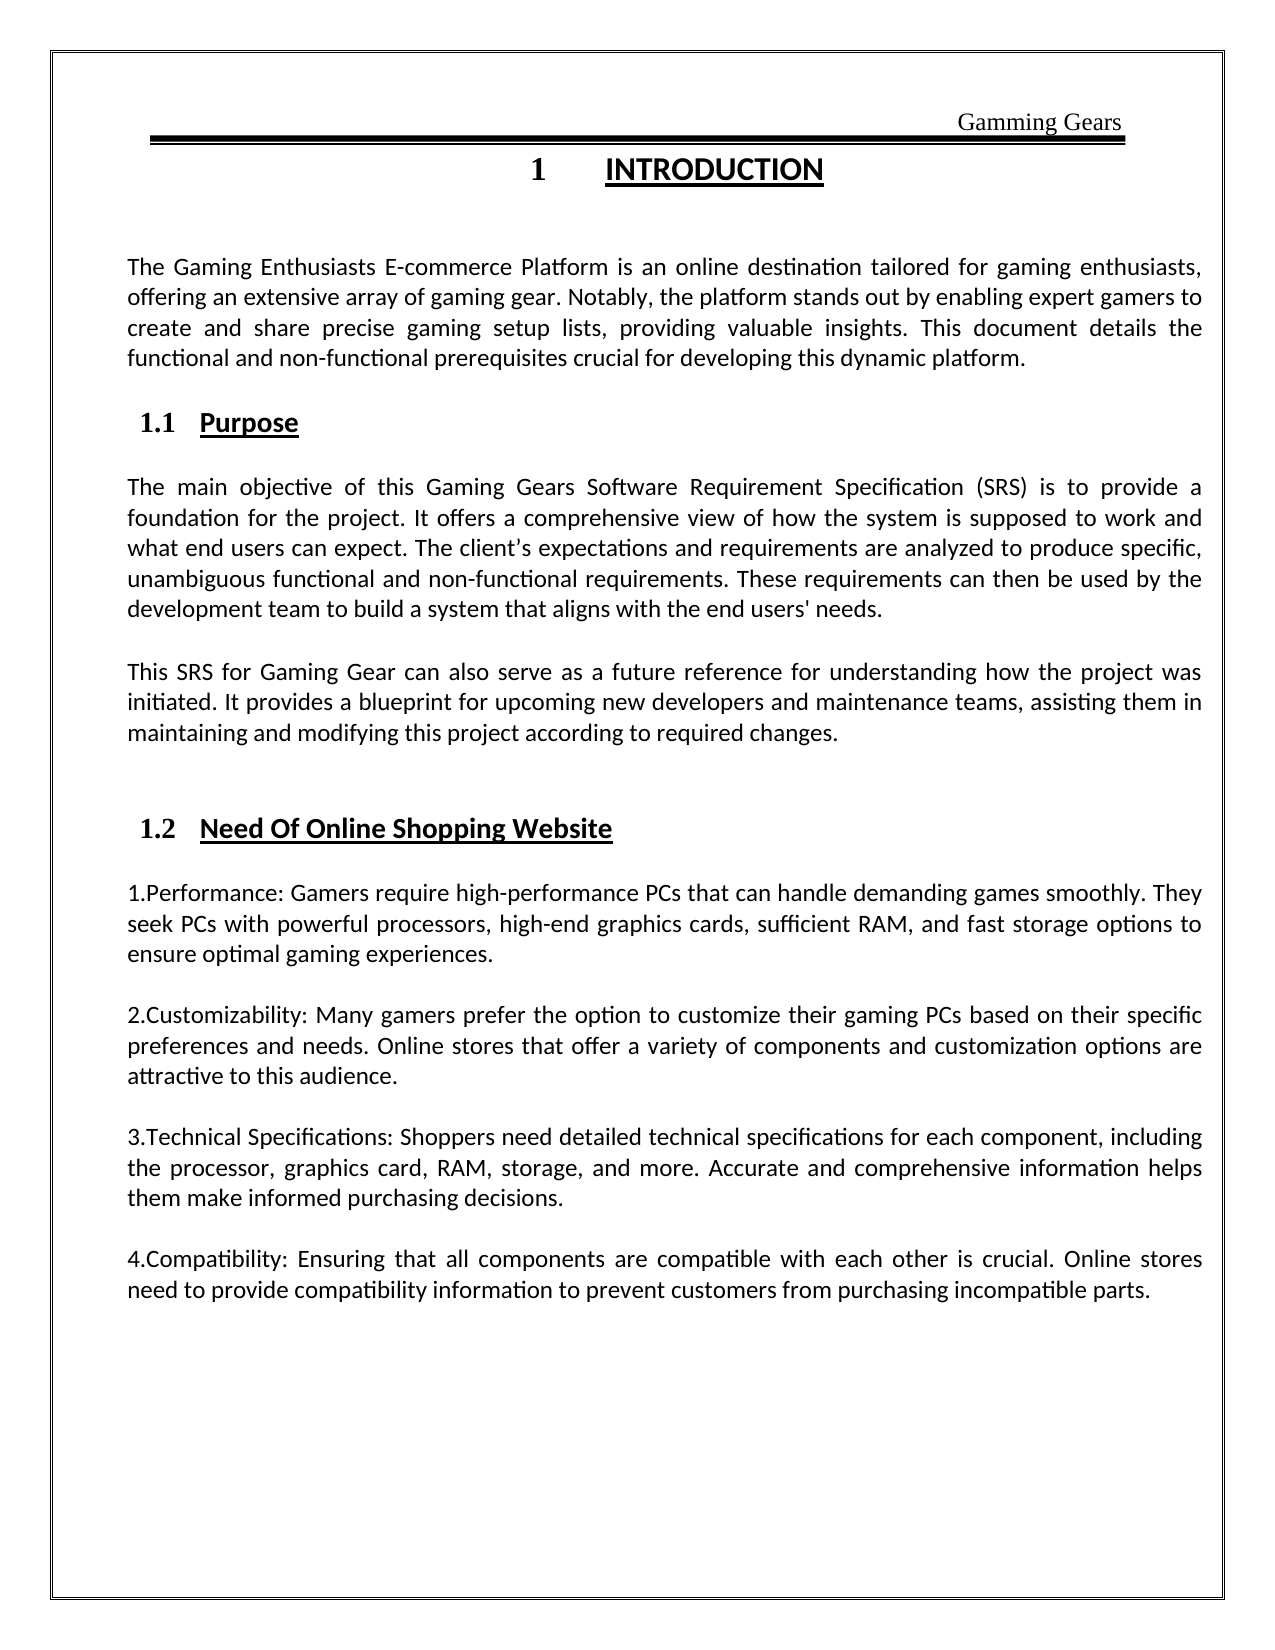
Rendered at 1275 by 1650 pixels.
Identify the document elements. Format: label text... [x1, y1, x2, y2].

subtitle Purpose [139, 404, 1204, 440]
text The Gaming Enthusiasts E-commerce Platform is an online destination tailored for gaming enthusiasts, offering an extensive array of gaming gear. Notably, the platform stands out by enabling expert gamers to create and share precise gaming setup lists, providing valuable insights. This document details the functional and non-functional prerequisites crucial for developing this dynamic platform. [127, 251, 1204, 373]
subtitle Need Of Online Shopping Website [139, 810, 1204, 846]
text 4.Compatibility: Ensuring that all components are compatible with each other is crucial. Online stores need to provide compatibility information to prevent customers from purchasing incompatible parts. [127, 1243, 1204, 1304]
text The main objective of this Gaming Gears Software Requirement Specification (SRS) is to provide a foundation for the project. It offers a comprehensive view of how the system is supposed to work and what end users can expect. The client’s expectations and requirements are analyzed to produce specific, unambiguous functional and non-functional requirements. These requirements can then be used by the development team to build a system that aligns with the end users' needs. [127, 471, 1204, 624]
text This SRS for Gaming Gear can also serve as a future reference for understanding how the project was initiated. It provides a blueprint for upcoming new developers and maintenance teams, assisting them in maintaining and modifying this project according to required changes. [127, 656, 1204, 748]
text 2.Customizability: Many gamers prefer the option to customize their gaming PCs based on their specific preferences and needs. Online stores that offer a variety of components and customization options are attractive to this audience. [127, 999, 1204, 1091]
subtitle INTRODUCTION [150, 148, 1204, 188]
text 3.Technical Specifications: Shoppers need detailed technical specifications for each component, including the processor, graphics card, RAM, storage, and more. Accurate and comprehensive information helps them make informed purchasing decisions. [127, 1121, 1204, 1213]
text 1.Performance: Gamers require high-performance PCs that can handle demanding games smoothly. They seek PCs with powerful processors, high-end graphics cards, sufficient RAM, and fast storage options to ensure optimal gaming experiences. [127, 877, 1204, 969]
